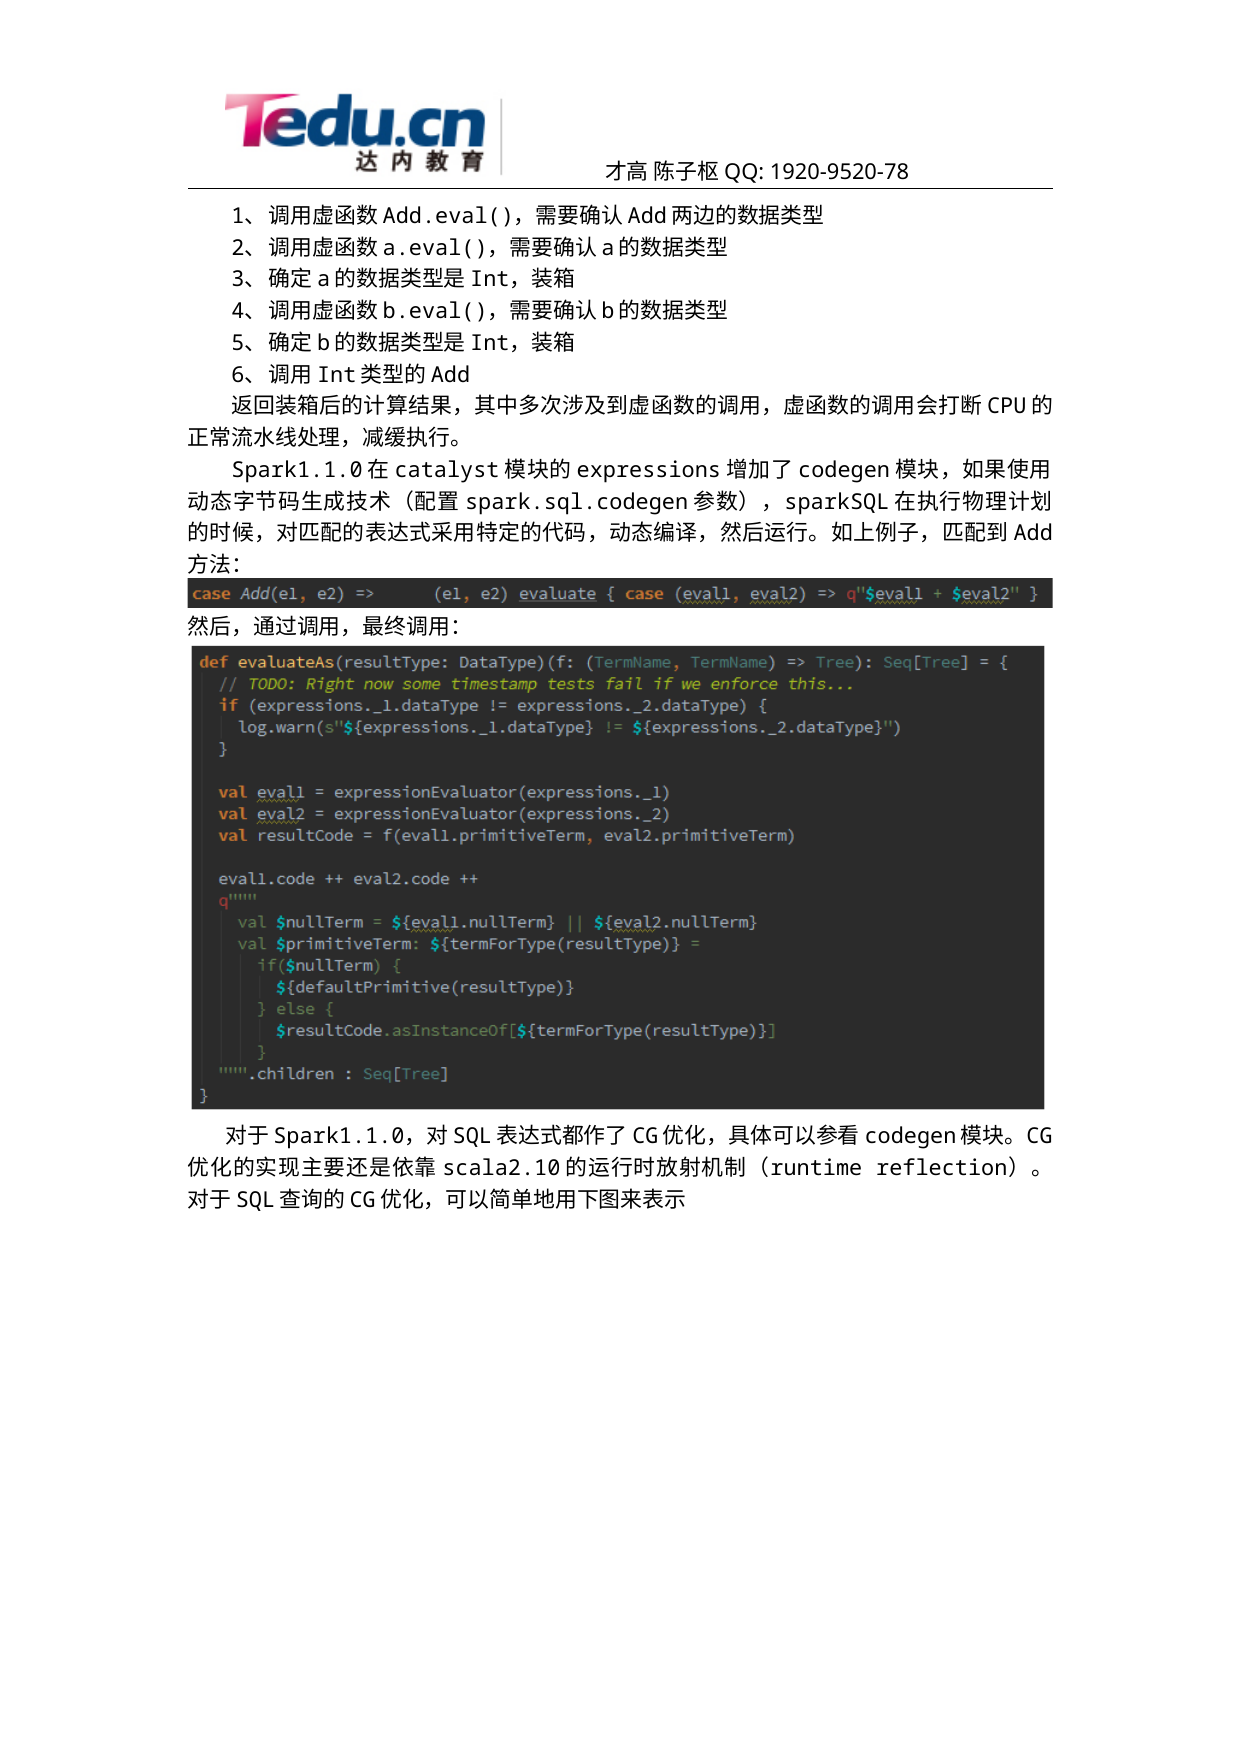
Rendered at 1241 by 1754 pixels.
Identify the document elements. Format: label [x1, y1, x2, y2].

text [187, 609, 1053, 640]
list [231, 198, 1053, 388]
picture [187, 578, 1053, 608]
picture [225, 88, 507, 180]
picture [187, 640, 1054, 1119]
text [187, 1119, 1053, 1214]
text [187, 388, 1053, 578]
